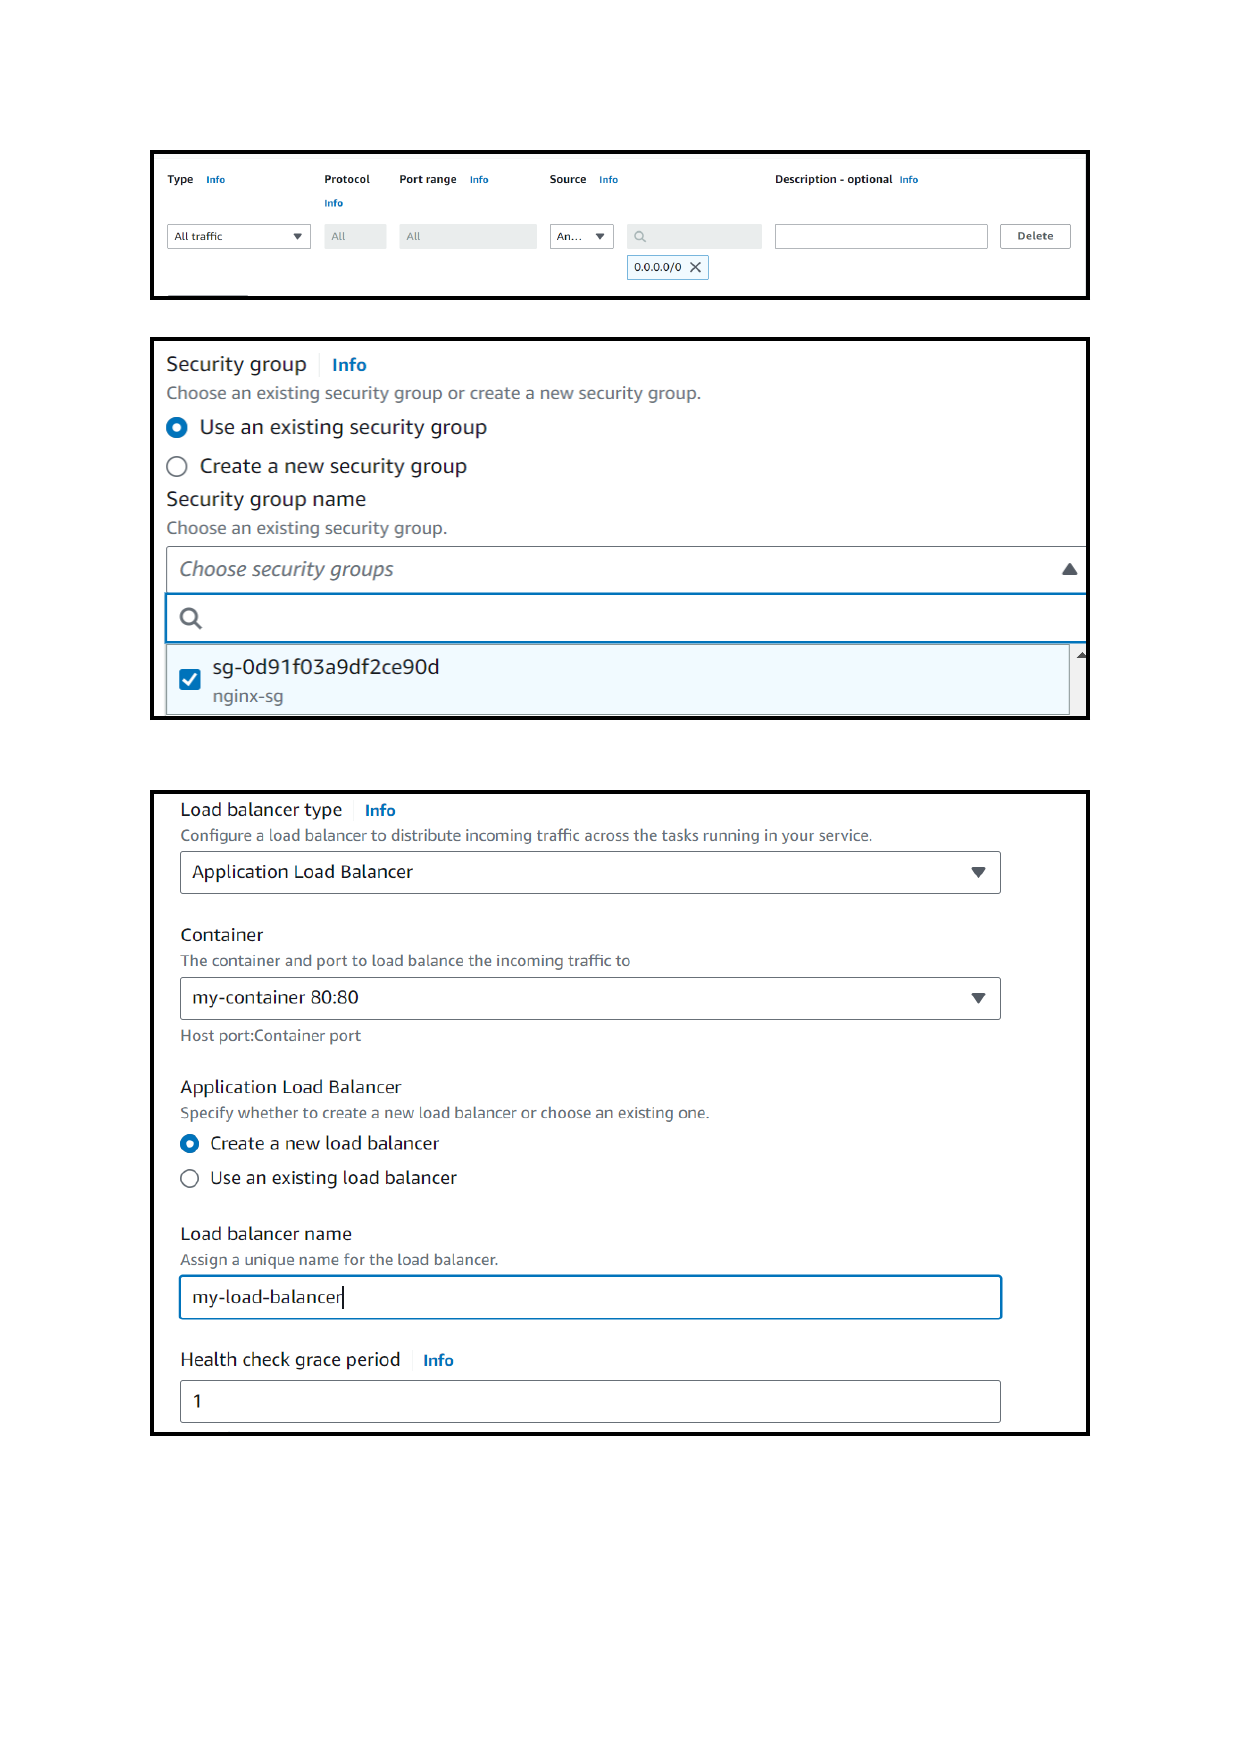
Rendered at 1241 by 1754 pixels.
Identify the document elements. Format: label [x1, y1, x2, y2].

picture [154, 794, 1086, 1432]
picture [154, 341, 1086, 716]
picture [154, 154, 1086, 296]
